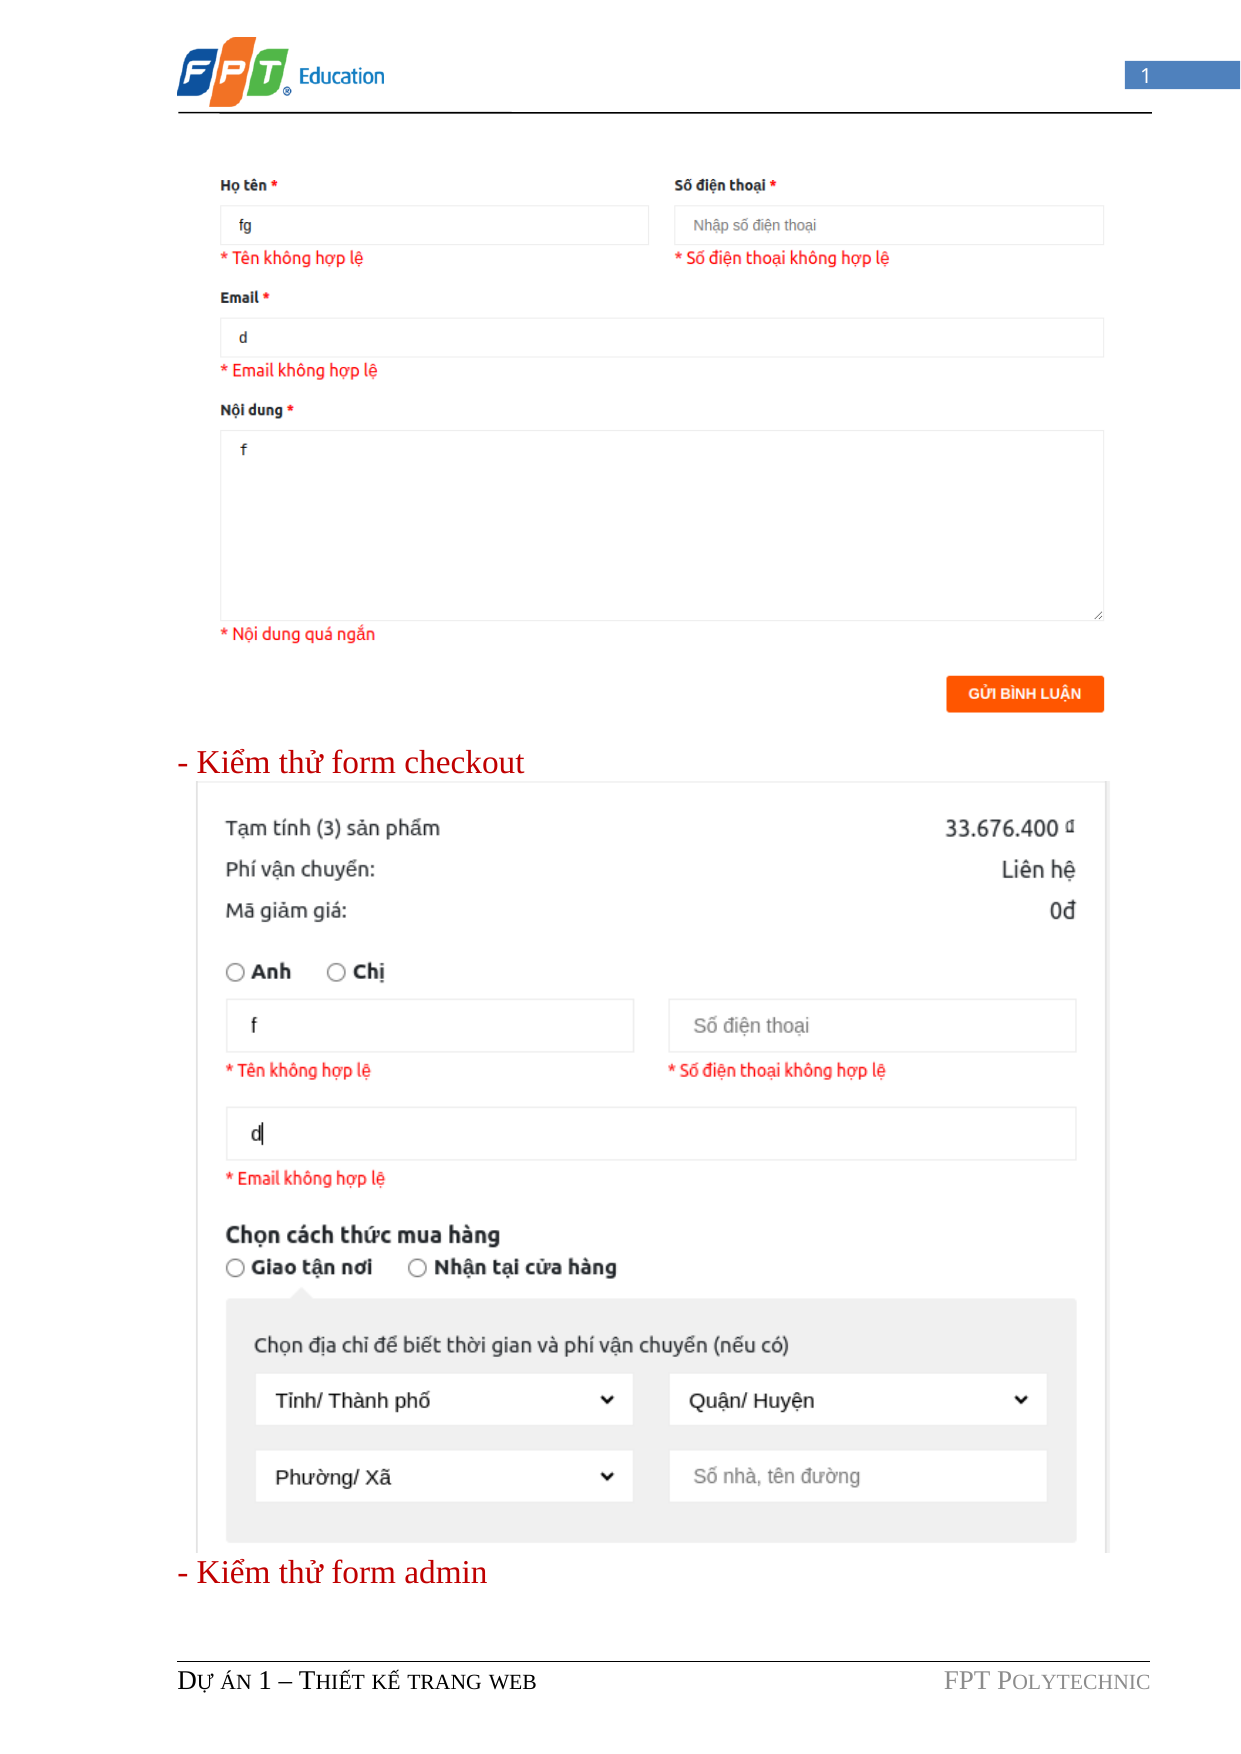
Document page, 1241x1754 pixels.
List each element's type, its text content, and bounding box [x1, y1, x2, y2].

text - Kiểm thử form admin [177, 1552, 1150, 1591]
picture [177, 37, 387, 107]
text - Kiểm thử form checkout [177, 743, 1150, 781]
